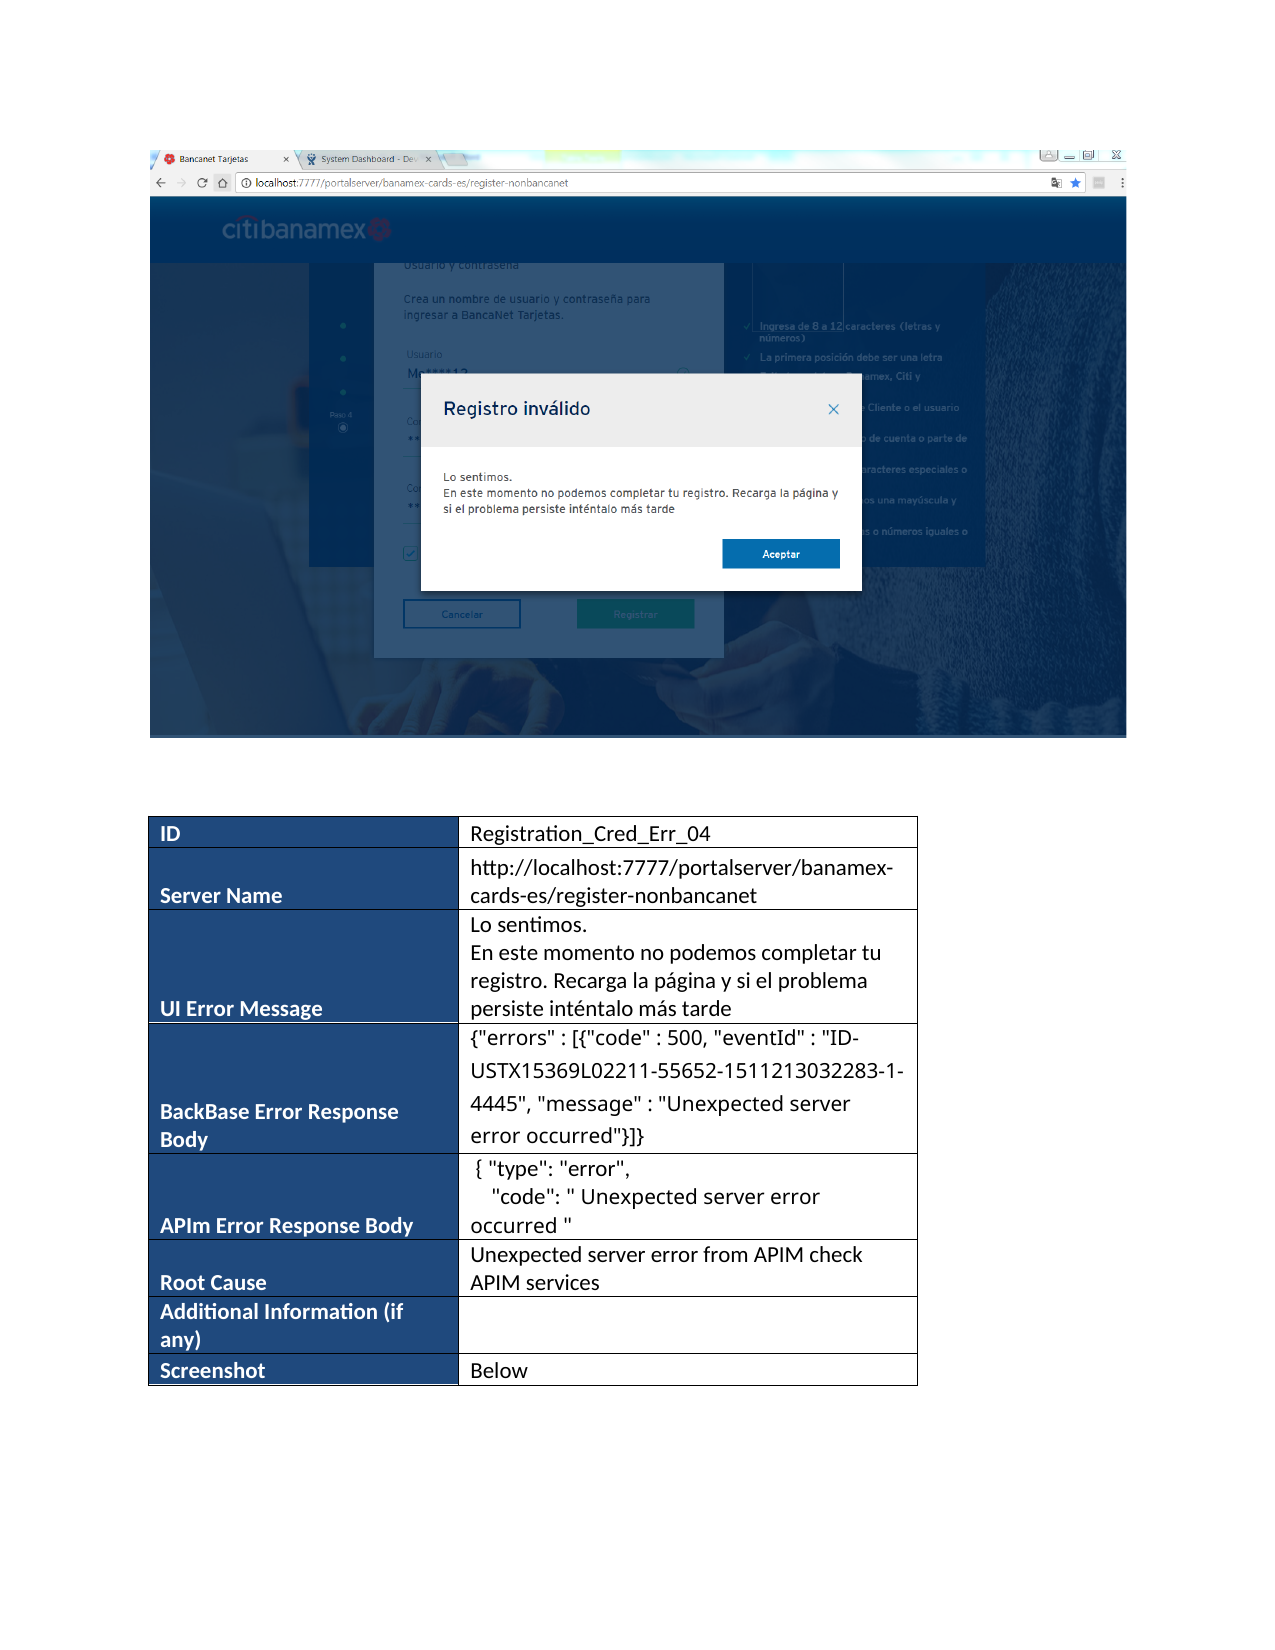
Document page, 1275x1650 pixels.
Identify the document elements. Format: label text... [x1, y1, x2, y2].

table_cell Unexpected server error from APIM check APIM services [459, 1240, 917, 1296]
table_cell BackBase Error Response Body [149, 1024, 458, 1153]
table_cell Root Cause [149, 1240, 458, 1296]
table_header ID [149, 817, 458, 847]
table_cell Server Name [149, 848, 458, 909]
table_cell Lo sentimos. En este momento no podemos completar tu registro. Recarga la página y si el problema persiste inténtalo más tarde [459, 910, 917, 1022]
table_cell Screenshot [149, 1354, 458, 1384]
table_cell Below [459, 1354, 917, 1384]
table_cell [459, 1297, 917, 1353]
table_cell APIm Error Response Body [149, 1154, 458, 1239]
table_cell UI Error Message [149, 910, 458, 1022]
picture [150, 150, 1127, 738]
table_header Registration_Cred_Err_04 [459, 817, 917, 847]
table_cell http://localhost:7777/portalserver/banamex-cards-es/register-nonbancanet [459, 848, 917, 909]
table_cell Additional Information (if any) [149, 1297, 458, 1353]
table_cell {"errors" : [{"code" : 500, "eventId" : "ID-USTX15369L02211-55652-1511213032283-1-4445", "message" : "Unexpected server error occurred"}]} [459, 1024, 917, 1153]
table_cell { "type": "error", "code": " Unexpected server error occurred " [459, 1154, 917, 1239]
